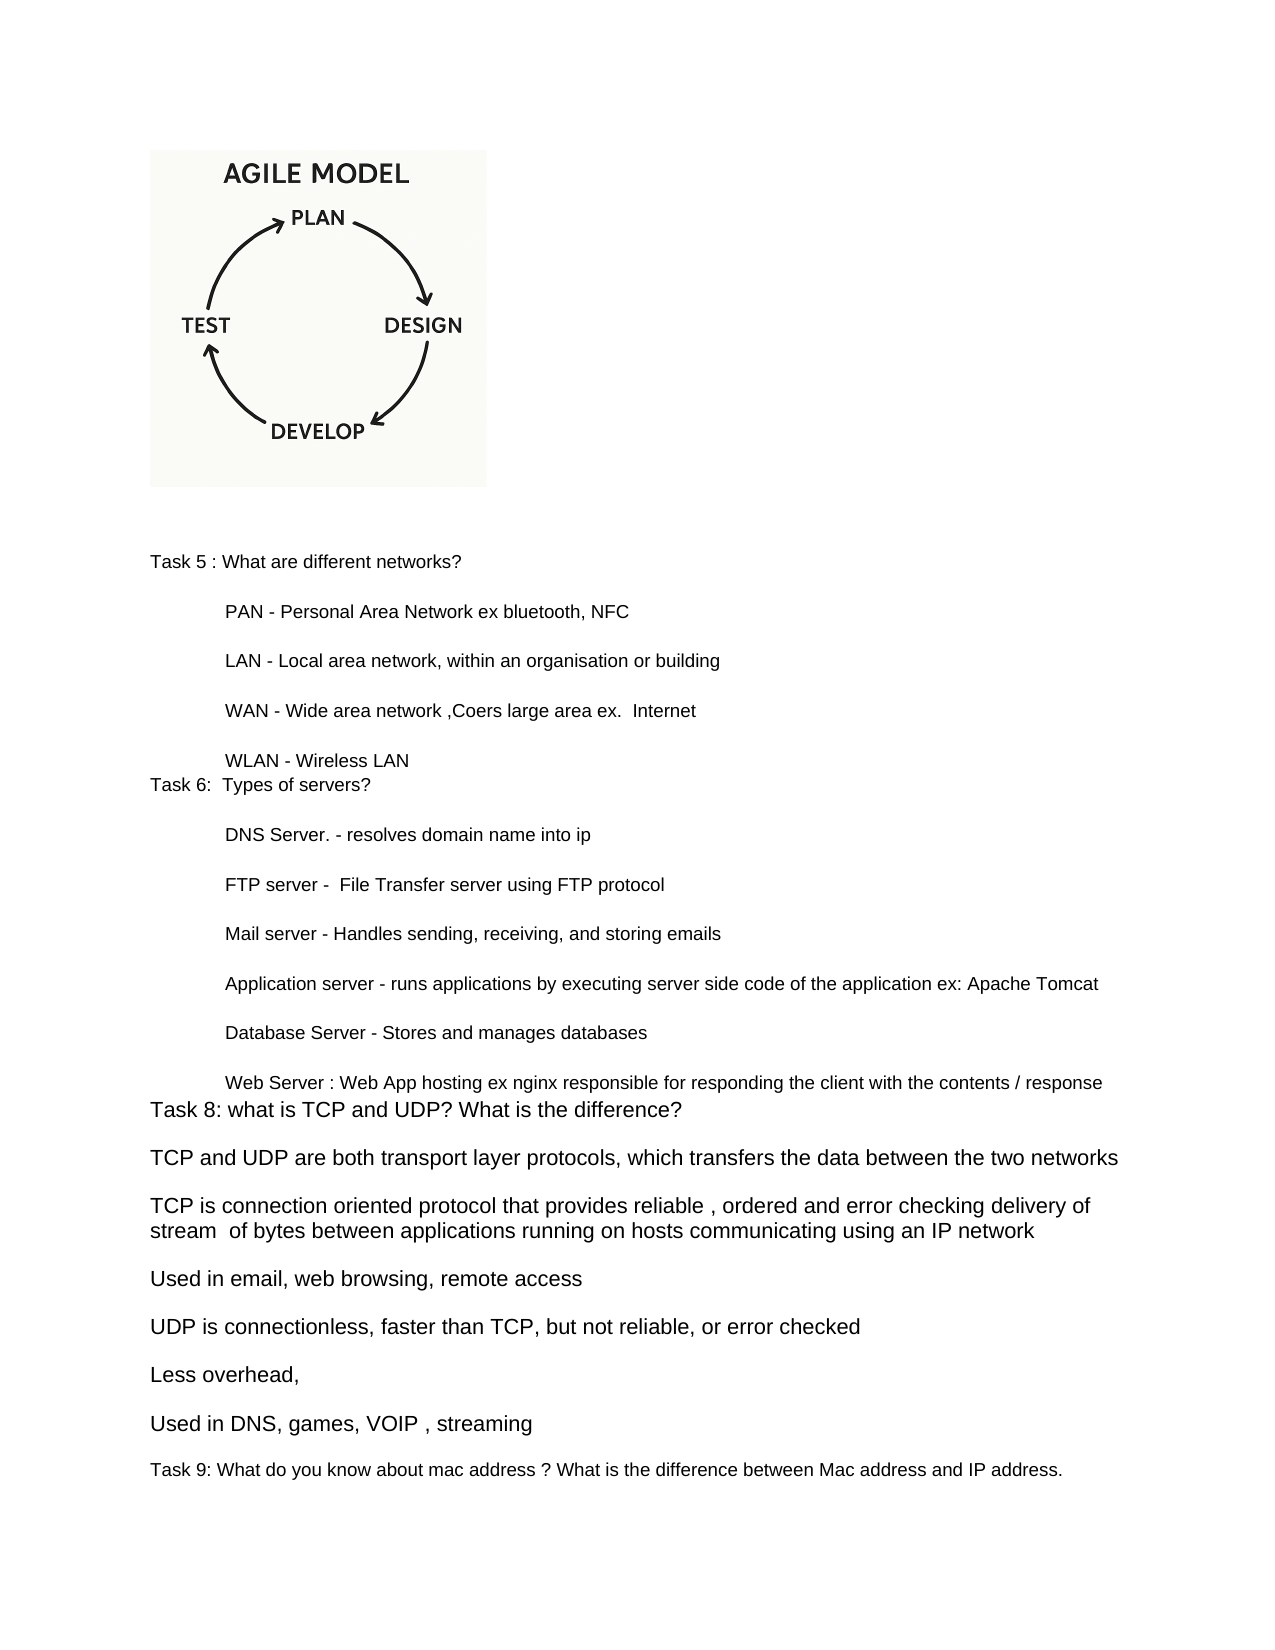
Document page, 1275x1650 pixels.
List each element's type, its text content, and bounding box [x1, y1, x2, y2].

text Task 8: what is TCP and UDP? What is the difference? [150, 1096, 1125, 1122]
text FTP server - File Transfer server using FTP protocol [225, 873, 1125, 895]
text Task 5 : What are different networks? [150, 551, 1125, 573]
text DNS Server. - resolves domain name into ip [225, 824, 1125, 845]
text Less overhead, [150, 1362, 1125, 1387]
text WAN - Wide area network ,Coers large area ex. Internet [225, 700, 1125, 721]
text Database Server - Stores and manages databases [225, 1022, 1125, 1044]
text Application server - runs applications by executing server side code of the application ex: Apache Tomcat [225, 972, 1125, 994]
text Used in email, web browsing, remote access [150, 1266, 1125, 1291]
text LAN - Local area network, within an organisation or building [225, 650, 1125, 672]
picture [150, 150, 487, 487]
text WLAN - Wireless LAN [225, 749, 1125, 771]
text PAN - Personal Area Network ex bluetooth, NFC [225, 601, 1125, 622]
text Used in DNS, games, VOIP , streaming [150, 1410, 1125, 1436]
text Mail server - Handles sending, receiving, and storing emails [225, 923, 1125, 944]
text UDP is connectionless, faster than TCP, but not reliable, or error checked [150, 1314, 1125, 1339]
text Web Server : Web App hosting ex nginx responsible for responding the client with the contents / response [225, 1072, 1125, 1093]
text Task 6: Types of servers? [150, 774, 1125, 796]
text Task 9: What do you know about mac address ? What is the difference between Mac address and IP address. [150, 1458, 1125, 1480]
text TCP is connection oriented protocol that provides reliable , ordered and error checking delivery of stream of bytes between applications running on hosts communicating using an IP network [150, 1193, 1125, 1243]
text TCP and UDP are both transport layer protocols, which transfers the data between the two networks [150, 1144, 1125, 1170]
